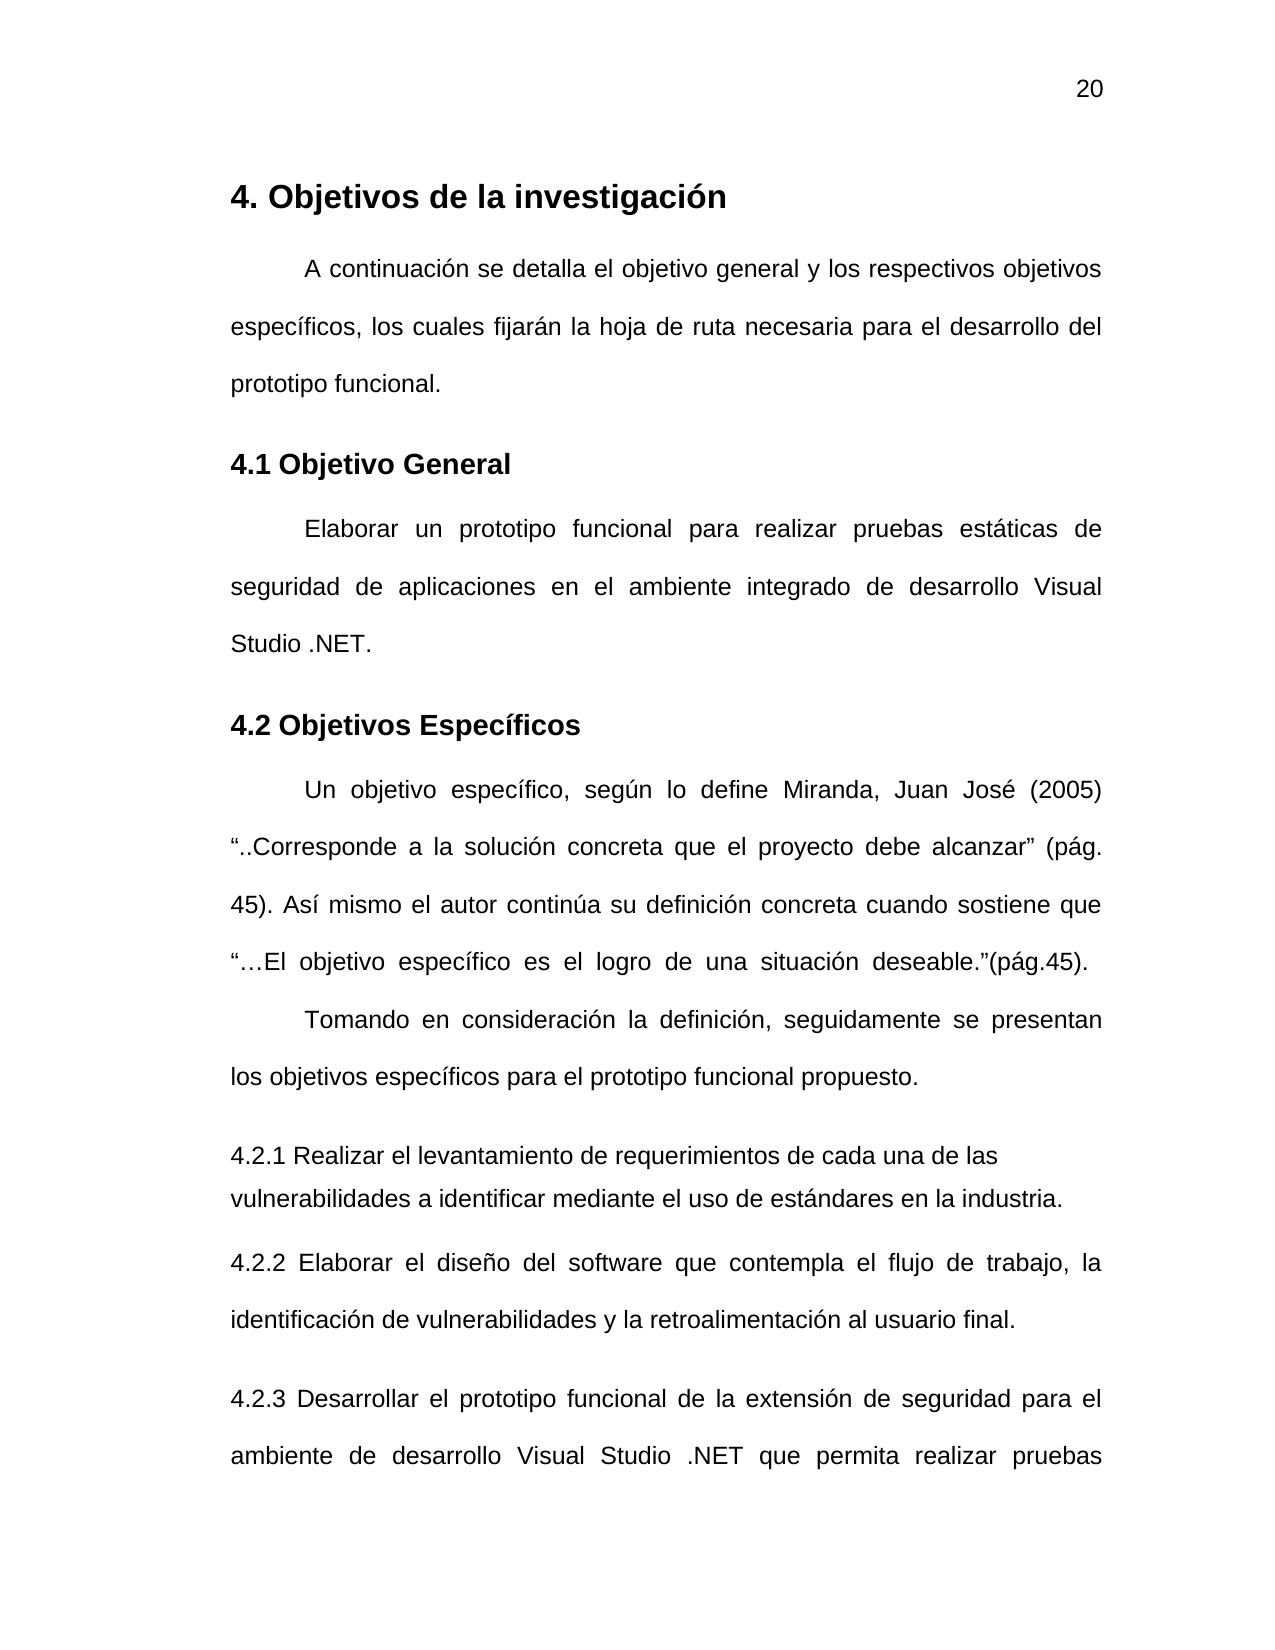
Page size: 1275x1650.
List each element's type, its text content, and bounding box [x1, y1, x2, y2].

subtitle 4.2.1 Realizar el levantamiento de requerimientos de cada una de las vulnerabilidades a identificar mediante el uso de estándares en la industria. [230, 1141, 1104, 1213]
text Un objetivo específico, según lo define Miranda, Juan José (2005) “..Corresponde a la solución concreta que el proyecto debe alcanzar” (pág. 45). Así mismo el autor continúa su definición concreta cuando sostiene que “…El objetivo específico es el logro de una situación deseable.”(pág.45). Tomando en consideración la definición, seguidamente se presentan los objetivos específicos para el prototipo funcional propuesto. [230, 775, 1104, 1091]
text A continuación se detalla el objetivo general y los respectivos objetivos específicos, los cuales fijarán la hoja de ruta necesaria para el desarrollo del prototipo funcional. [230, 254, 1104, 398]
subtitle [230, 1384, 1104, 1470]
subtitle Objetivos de la investigación [230, 177, 1104, 216]
subtitle 4.2.2 Elaborar el diseño del software que contempla el flujo de trabajo, la identificación de vulnerabilidades y la retroalimentación al usuario final. [230, 1248, 1104, 1334]
text Elaborar un prototipo funcional para realizar pruebas estáticas de seguridad de aplicaciones en el ambiente integrado de desarrollo Visual Studio .NET. [230, 514, 1104, 658]
subtitle Objetivo General [230, 447, 1104, 481]
subtitle Objetivos Específicos [230, 708, 1104, 741]
